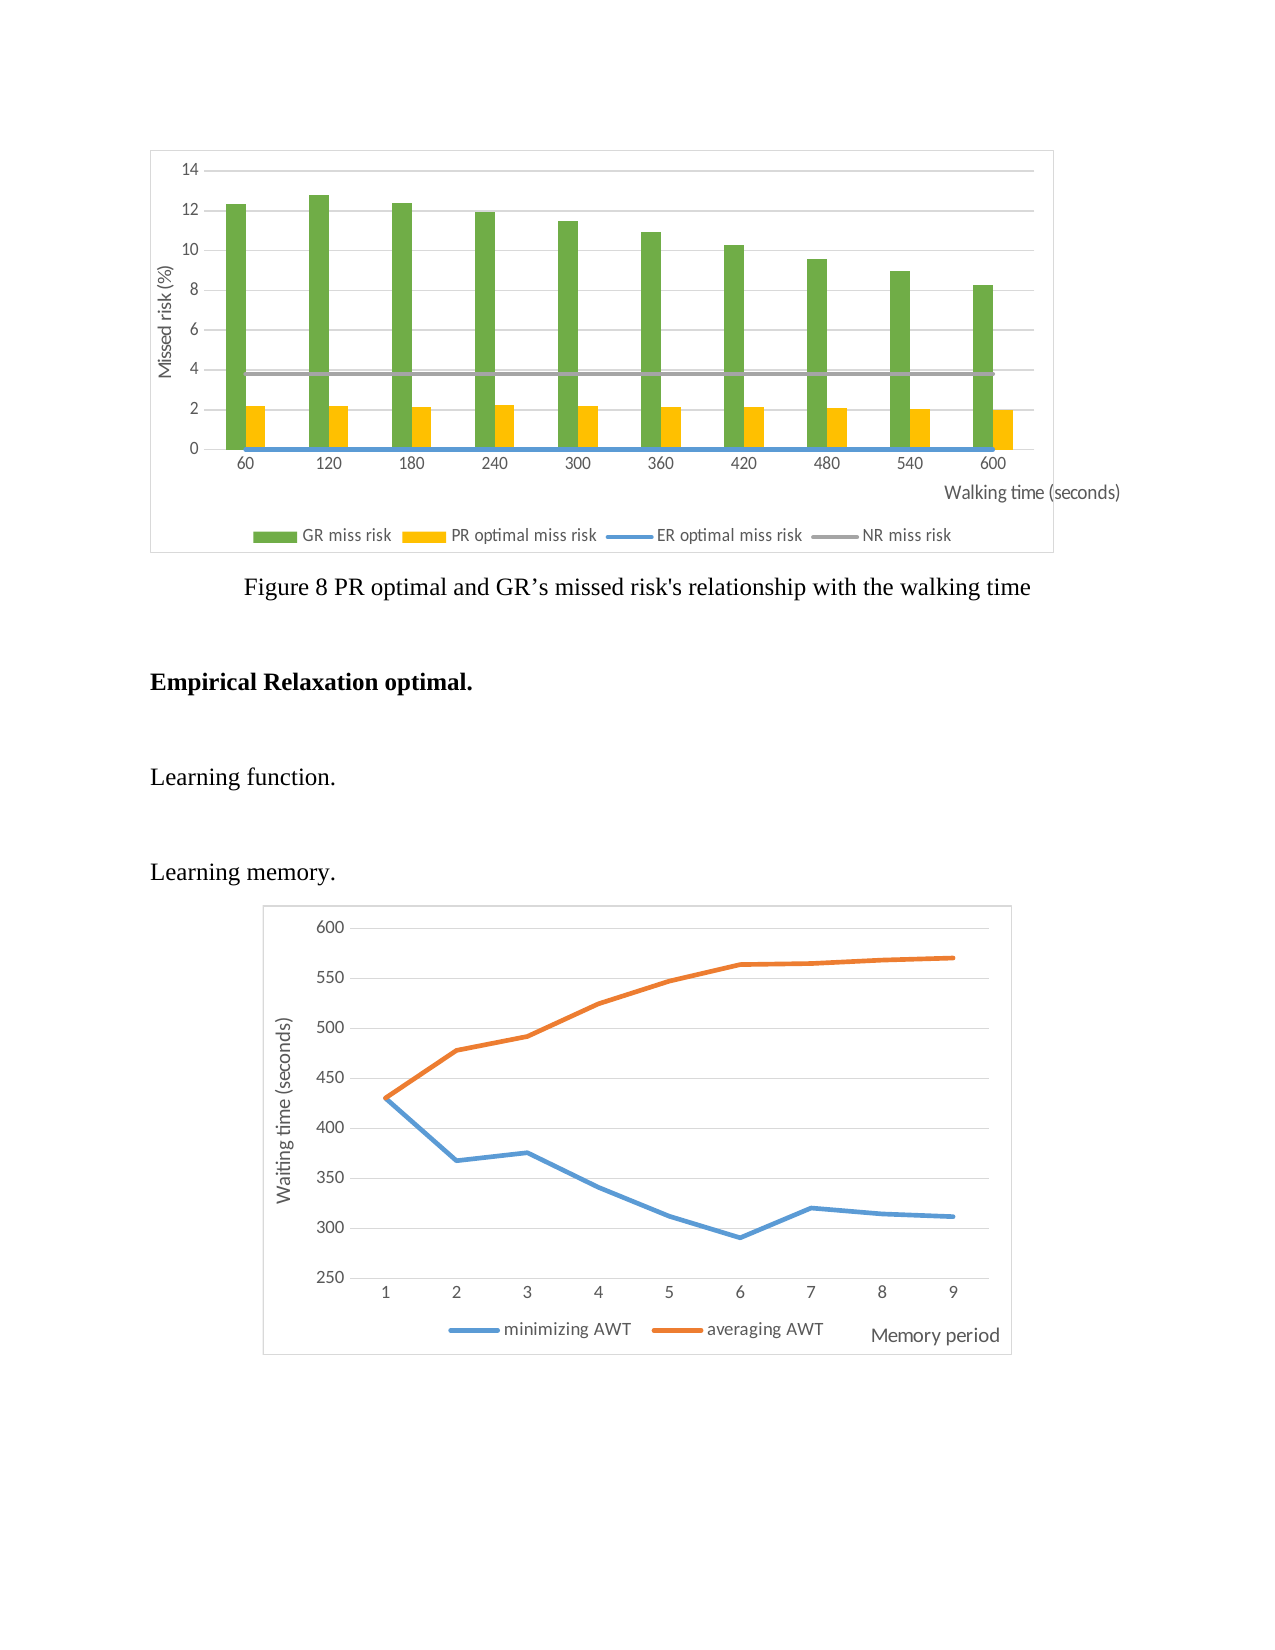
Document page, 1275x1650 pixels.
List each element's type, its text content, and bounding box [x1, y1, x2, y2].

text Learning function. [150, 762, 1125, 791]
text Empirical Relaxation optimal. [150, 667, 1125, 695]
text Learning memory. [150, 857, 1125, 886]
